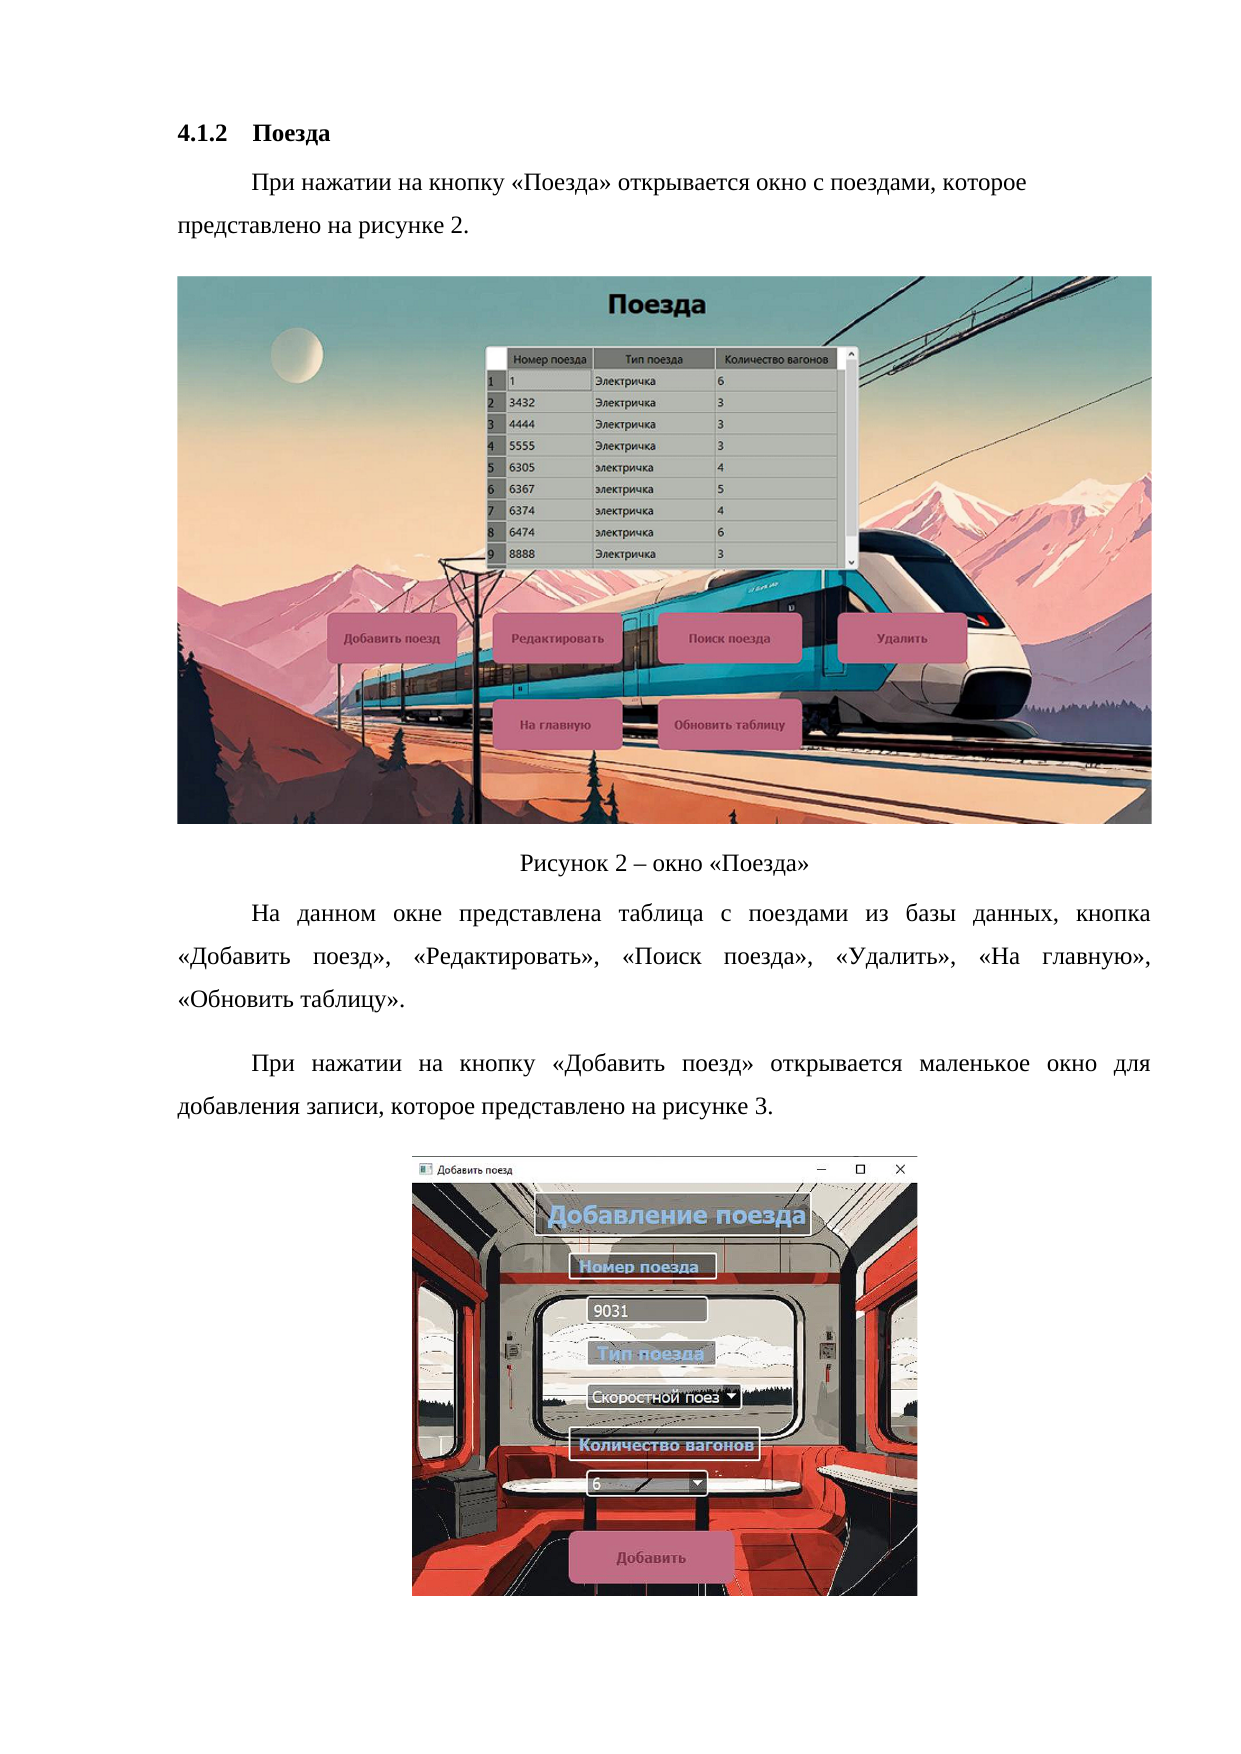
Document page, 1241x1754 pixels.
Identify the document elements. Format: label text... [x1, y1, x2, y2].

text При нажатии на кнопку «Поезда» открывается окно с поездами, которое представлено на рисунке 2. [177, 167, 1152, 239]
text На данном окне представлена таблица с поездами из базы данных, кнопка «Добавить поезд», «Редактировать», «Поиск поезда», «Удалить», «На главную», «Обновить таблицу». [177, 898, 1152, 1013]
subtitle Поезда [177, 118, 1152, 147]
text При нажатии на кнопку «Добавить поезд» открывается маленькое окно для добавления записи, которое представлено на рисунке 3. [177, 1048, 1152, 1120]
picture [177, 274, 1152, 824]
text Рисунок 2 – окно «Поезда» [177, 848, 1152, 877]
picture [411, 1155, 918, 1596]
